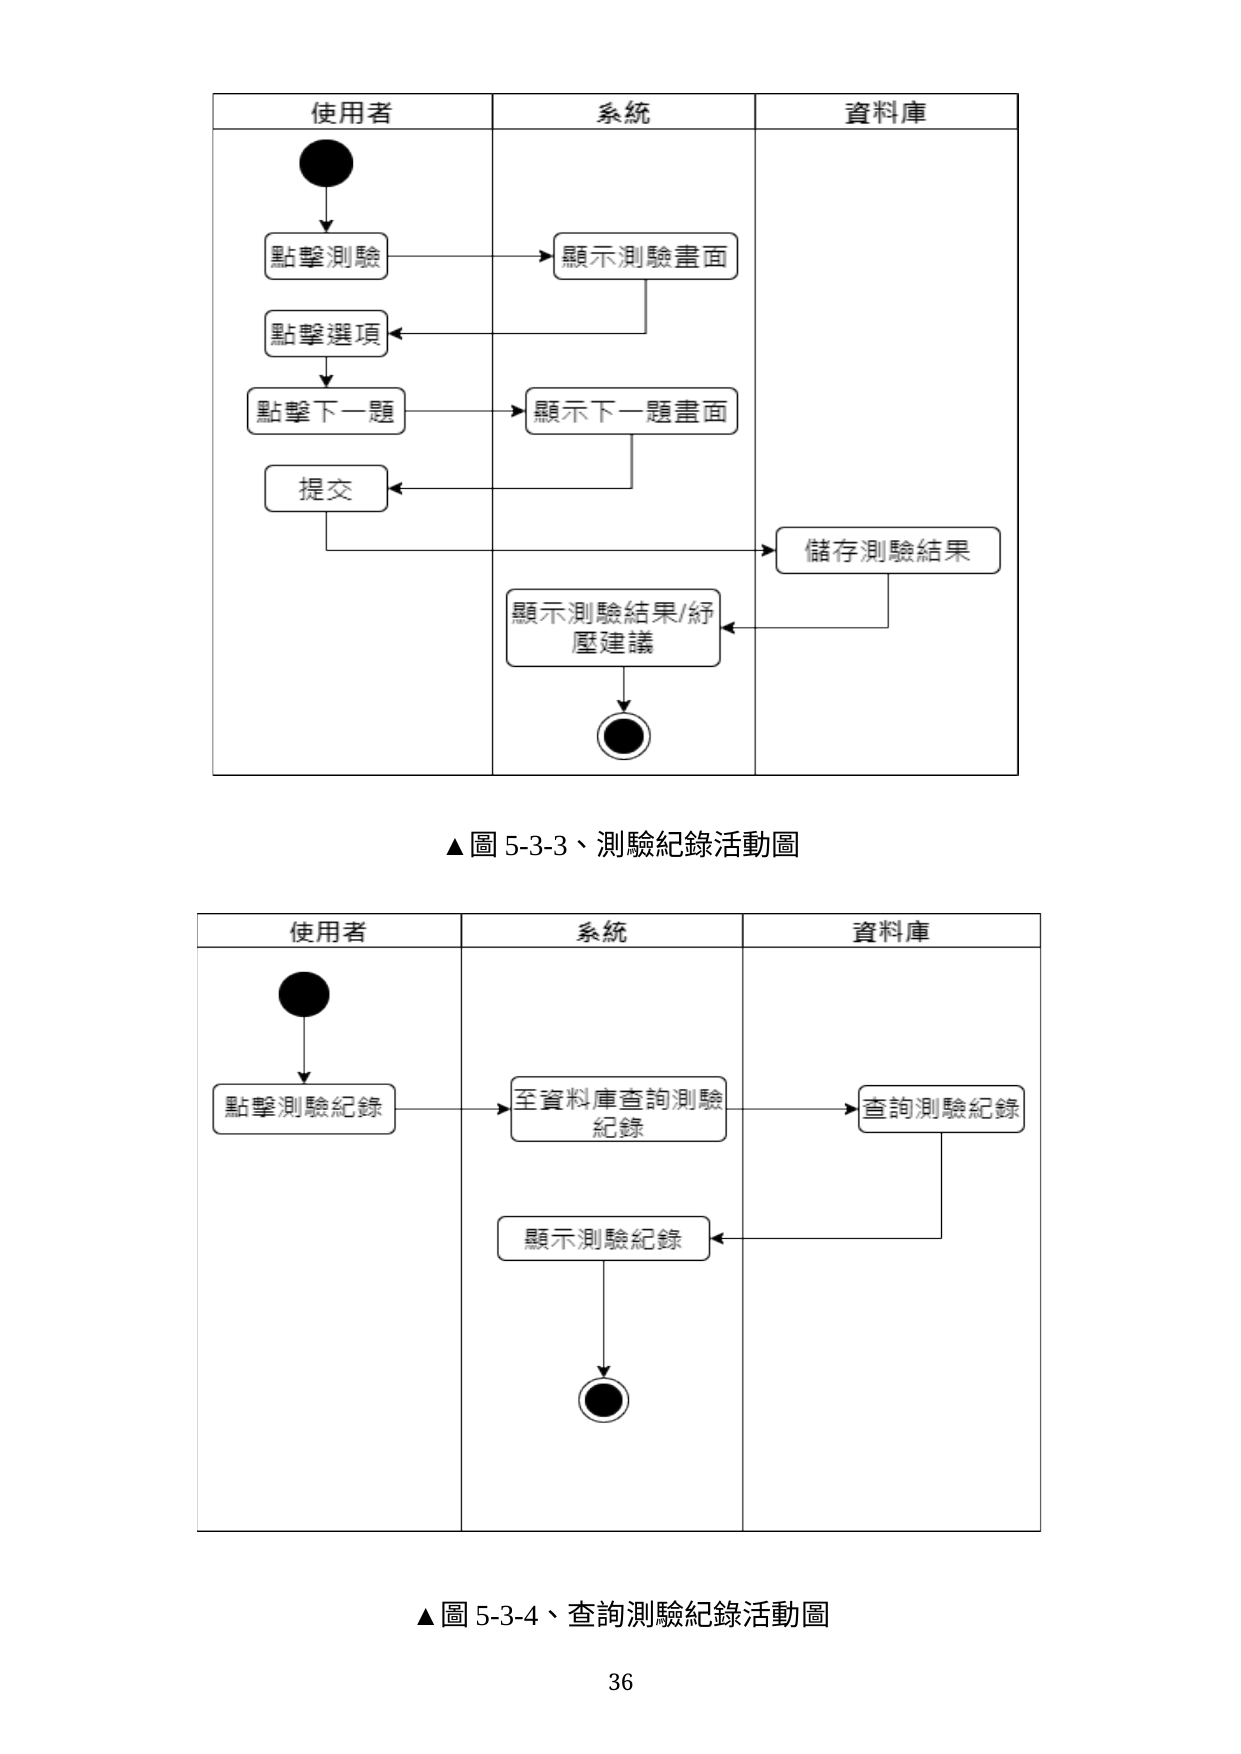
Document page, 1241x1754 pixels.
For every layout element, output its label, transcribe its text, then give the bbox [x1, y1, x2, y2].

text ▲圖5-3-4、查詢測驗紀錄活動圖 [90, 1592, 1151, 1634]
text ▲圖5-3-3、測驗紀錄活動圖 [90, 821, 1151, 863]
picture [212, 93, 1019, 776]
picture [197, 913, 1042, 1532]
